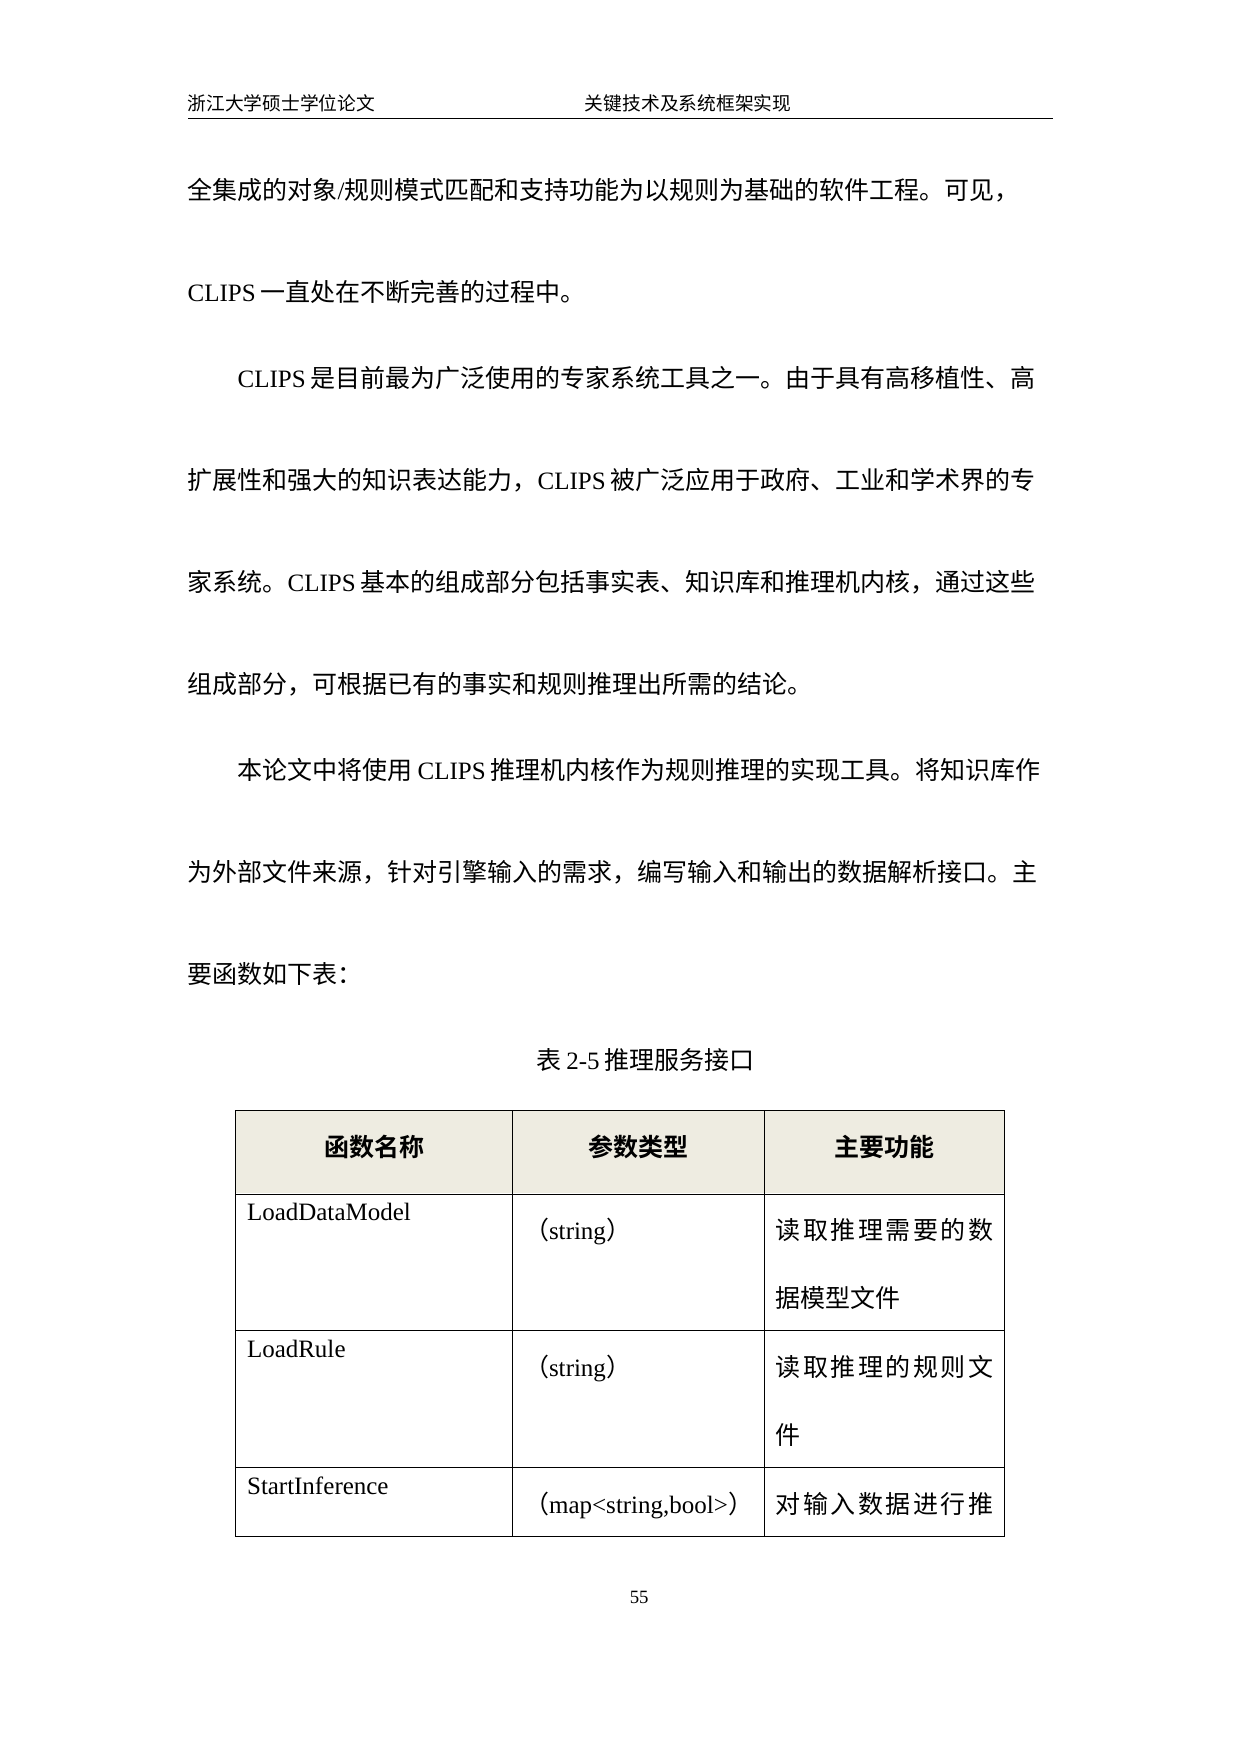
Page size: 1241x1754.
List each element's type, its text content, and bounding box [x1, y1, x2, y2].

table_cell 读取推理需要的数据模型文件 [765, 1195, 1004, 1330]
table_cell 对输入数据进行推理 [765, 1468, 1004, 1536]
text 本论文中将使用CLIPS推理机内核作为规则推理的实现工具。将知识库作为外部文件来源，针对引擎输入的需求，编写输入和输出的数据解析接口。主要函数如下表： [187, 734, 1053, 1006]
table_cell LoadDataModel [236, 1195, 512, 1330]
table_cell LoadRule [236, 1331, 512, 1467]
table_cell StartInference [236, 1468, 512, 1536]
table_cell （string） [513, 1331, 764, 1467]
table_header 函数名称 [236, 1111, 512, 1193]
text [187, 155, 1053, 325]
text CLIPS是目前最为广泛使用的专家系统工具之一。由于具有高移植性、高扩展性和强大的知识表达能力，CLIPS被广泛应用于政府、工业和学术界的专家系统。CLIPS基本的组成部分包括事实表、知识库和推理机内核，通过这些组成部分，可根据已有的事实和规则推理出所需的结论。 [187, 343, 1053, 716]
text 表2-5推理服务接口 [187, 1024, 1053, 1092]
table_cell （string） [513, 1195, 764, 1330]
table_cell （map<string,bool>） [513, 1468, 764, 1536]
table_header 参数类型 [513, 1111, 764, 1193]
table_header 主要功能 [765, 1111, 1004, 1193]
table_cell 读取推理的规则文件 [765, 1331, 1004, 1467]
